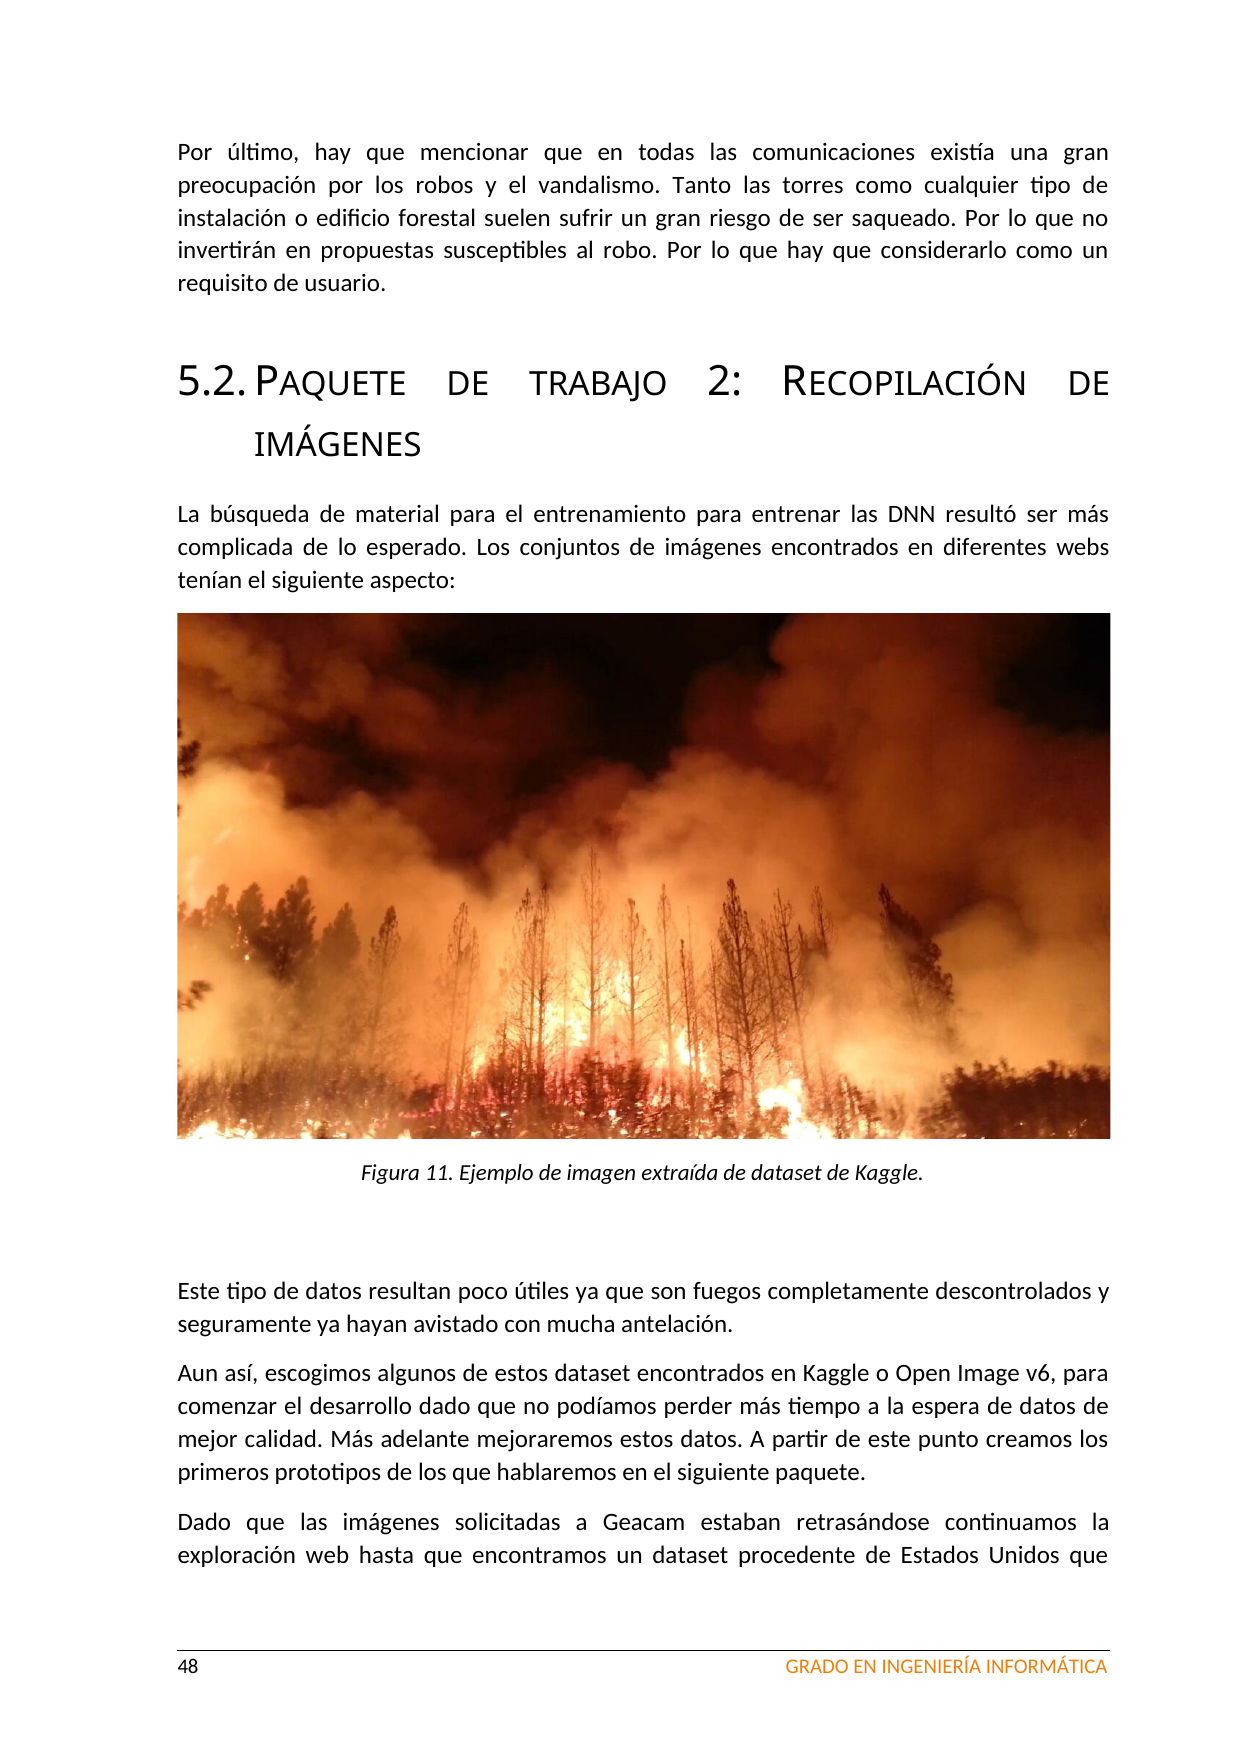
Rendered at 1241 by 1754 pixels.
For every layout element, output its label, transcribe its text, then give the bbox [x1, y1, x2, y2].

picture [177, 613, 1111, 1139]
text Figura 11. Ejemplo de imagen extraída de dataset de Kaggle. [177, 1158, 1110, 1186]
text La búsqueda de material para el entrenamiento para entrenar las DNN resultó ser más complicada de lo esperado. Los conjuntos de imágenes encontrados en diferentes webs tenían el siguiente aspecto: [177, 498, 1110, 594]
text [177, 1506, 1110, 1569]
subtitle Paquete de trabajo 2: Recopilación de imágenes [177, 350, 1110, 468]
text Este tipo de datos resultan poco útiles ya que son fuegos completamente descontrolados y seguramente ya hayan avistado con mucha antelación. [177, 1275, 1110, 1338]
text Por último, hay que mencionar que en todas las comunicaciones existía una gran preocupación por los robos y el vandalismo. Tanto las torres como cualquier tipo de instalación o edificio forestal suelen sufrir un gran riesgo de ser saqueado. Por lo que no invertirán en propuestas susceptibles al robo. Por lo que hay que considerarlo como un requisito de usuario. [177, 136, 1110, 298]
text Aun así, escogimos algunos de estos dataset encontrados en Kaggle o Open Image v6, para comenzar el desarrollo dado que no podíamos perder más tiempo a la espera de datos de mejor calidad. Más adelante mejoraremos estos datos. A partir de este punto creamos los primeros prototipos de los que hablaremos en el siguiente paquete. [177, 1357, 1110, 1487]
